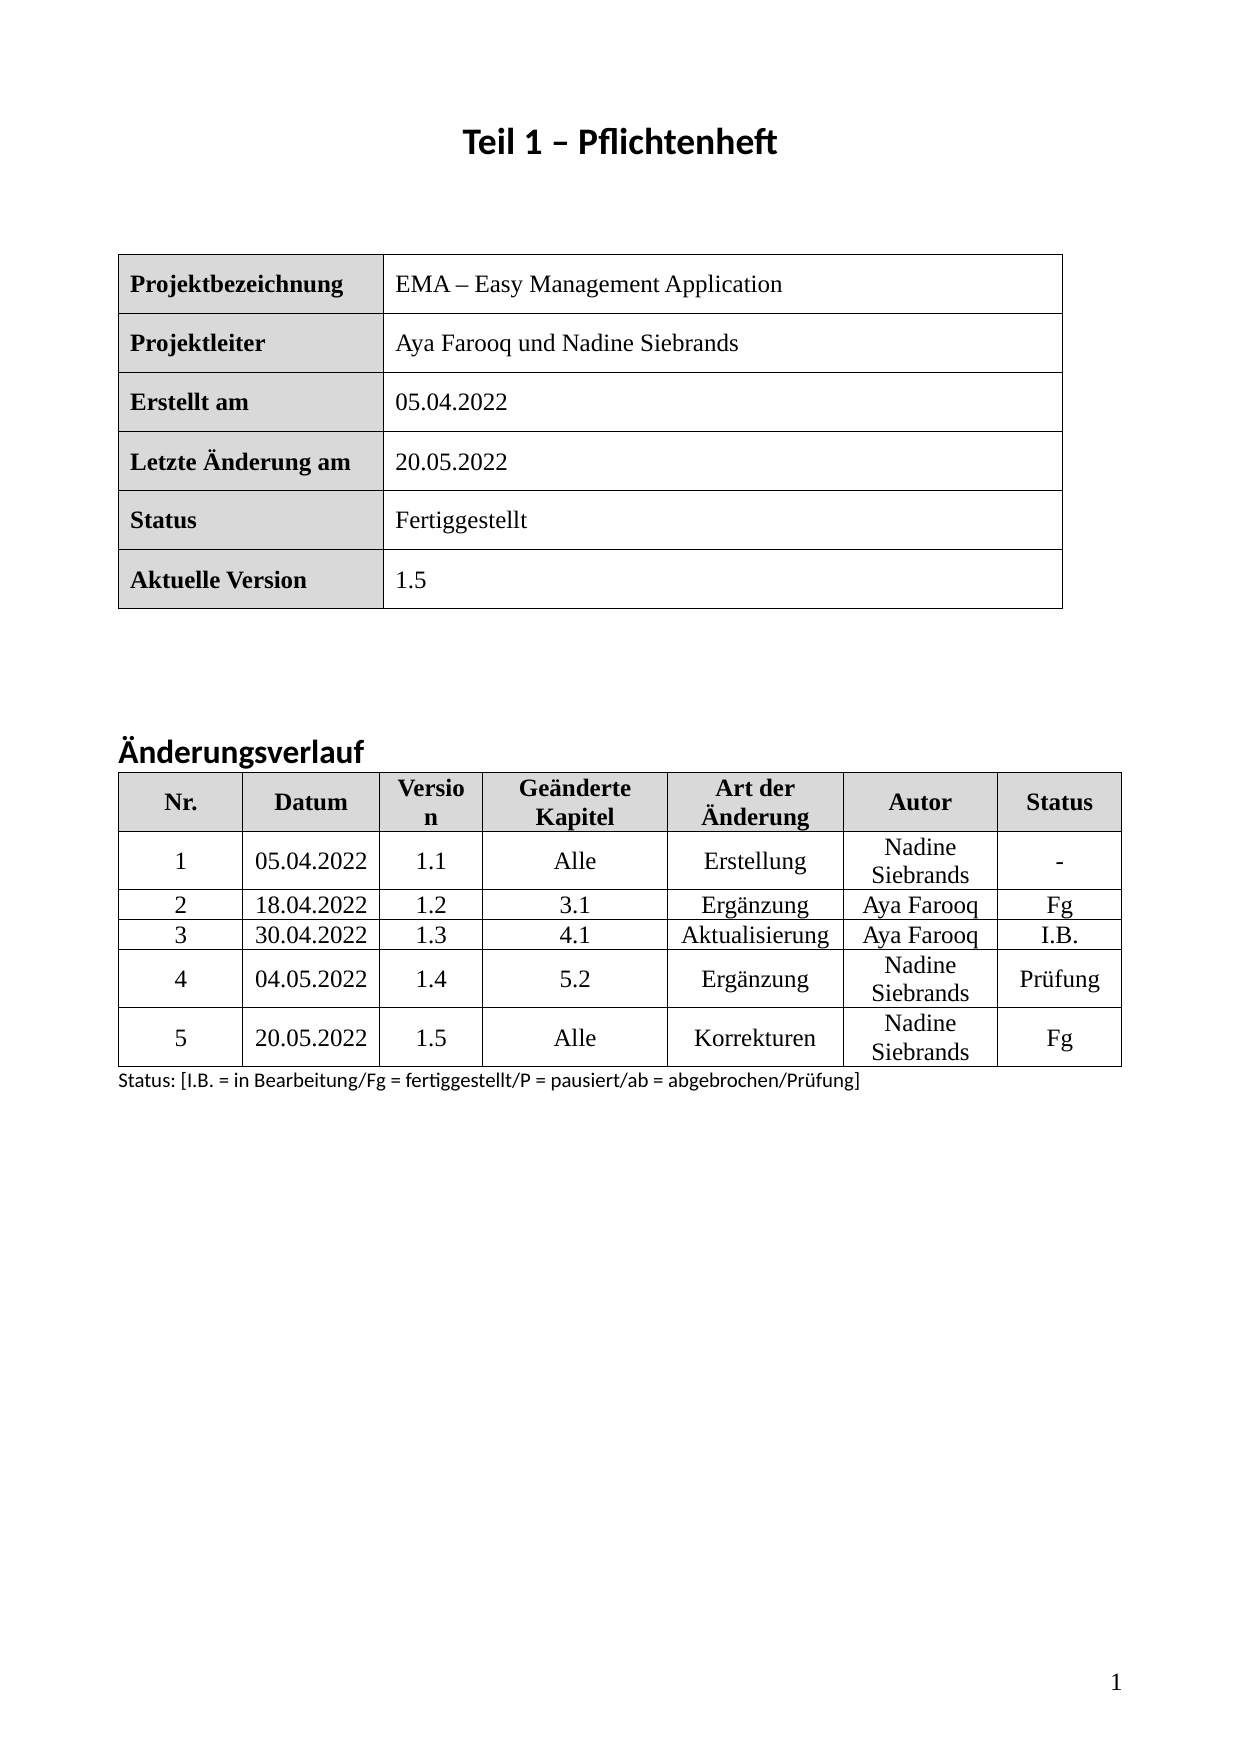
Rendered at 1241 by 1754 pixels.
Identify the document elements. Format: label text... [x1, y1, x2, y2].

table_header Projektbezeichnung [119, 255, 383, 313]
text Teil 1 – Pflichtenheft [118, 118, 1122, 164]
table_cell 3.1 [483, 890, 667, 919]
table_cell 05.04.2022 [384, 373, 1062, 431]
table_cell 3 [119, 920, 242, 949]
table_header Nr. [119, 773, 242, 831]
table_cell 20.05.2022 [384, 432, 1062, 490]
table_header Geänderte Kapitel [483, 773, 667, 831]
table_cell Aya Farooq [844, 920, 997, 949]
table_cell Alle [483, 1008, 667, 1066]
table_cell 05.04.2022 [243, 832, 379, 889]
table_cell 2 [119, 890, 242, 919]
table_header Art der Änderung [668, 773, 843, 831]
table_cell Ergänzung [668, 890, 843, 919]
table_cell 1.3 [380, 920, 482, 949]
table_cell Aya Farooq [844, 890, 997, 919]
table_cell Nadine Siebrands [844, 1008, 997, 1066]
table_cell 4.1 [483, 920, 667, 949]
table_cell 1.5 [380, 1008, 482, 1066]
table_cell 04.05.2022 [243, 950, 379, 1007]
table_header EMA – Easy Management Application [384, 255, 1062, 313]
table_cell 1.1 [380, 832, 482, 889]
table_header Autor [844, 773, 997, 831]
table_cell Nadine Siebrands [844, 950, 997, 1007]
table_cell 1 [119, 832, 242, 889]
table_cell Prüfung [998, 950, 1121, 1007]
table_cell 20.05.2022 [243, 1008, 379, 1066]
table_cell I.B. [998, 920, 1121, 949]
table_cell Aktuelle Version [119, 550, 383, 608]
text Status: [I.B. = in Bearbeitung/Fg = fertiggestellt/P = pausiert/ab = abgebrochen/Prüfung] [118, 1067, 1122, 1092]
table_cell Letzte Änderung am [119, 432, 383, 490]
table_cell 1.2 [380, 890, 482, 919]
table_cell Aya Farooq und Nadine Siebrands [384, 314, 1062, 372]
table_cell Fertiggestellt [384, 491, 1062, 549]
table_cell Projektleiter [119, 314, 383, 372]
table_header Status [998, 773, 1121, 831]
table_cell Status [119, 491, 383, 549]
table_cell Erstellt am [119, 373, 383, 431]
table_cell 1.4 [380, 950, 482, 1007]
table_cell 1.5 [384, 550, 1062, 608]
text Änderungsverlauf [118, 731, 1122, 772]
table_cell 5 [119, 1008, 242, 1066]
table_cell Nadine Siebrands [844, 832, 997, 889]
table_cell 30.04.2022 [243, 920, 379, 949]
table_cell - [998, 832, 1121, 889]
table_cell Ergänzung [668, 950, 843, 1007]
table_header Version [380, 773, 482, 831]
table_cell Aktualisierung [668, 920, 843, 949]
table_cell 4 [119, 950, 242, 1007]
table_cell Korrekturen [668, 1008, 843, 1066]
table_cell Erstellung [668, 832, 843, 889]
table_header Datum [243, 773, 379, 831]
table_cell Fg [998, 890, 1121, 919]
table_cell 5.2 [483, 950, 667, 1007]
table_cell Fg [998, 1008, 1121, 1066]
table_cell 18.04.2022 [243, 890, 379, 919]
table_cell Alle [483, 832, 667, 889]
